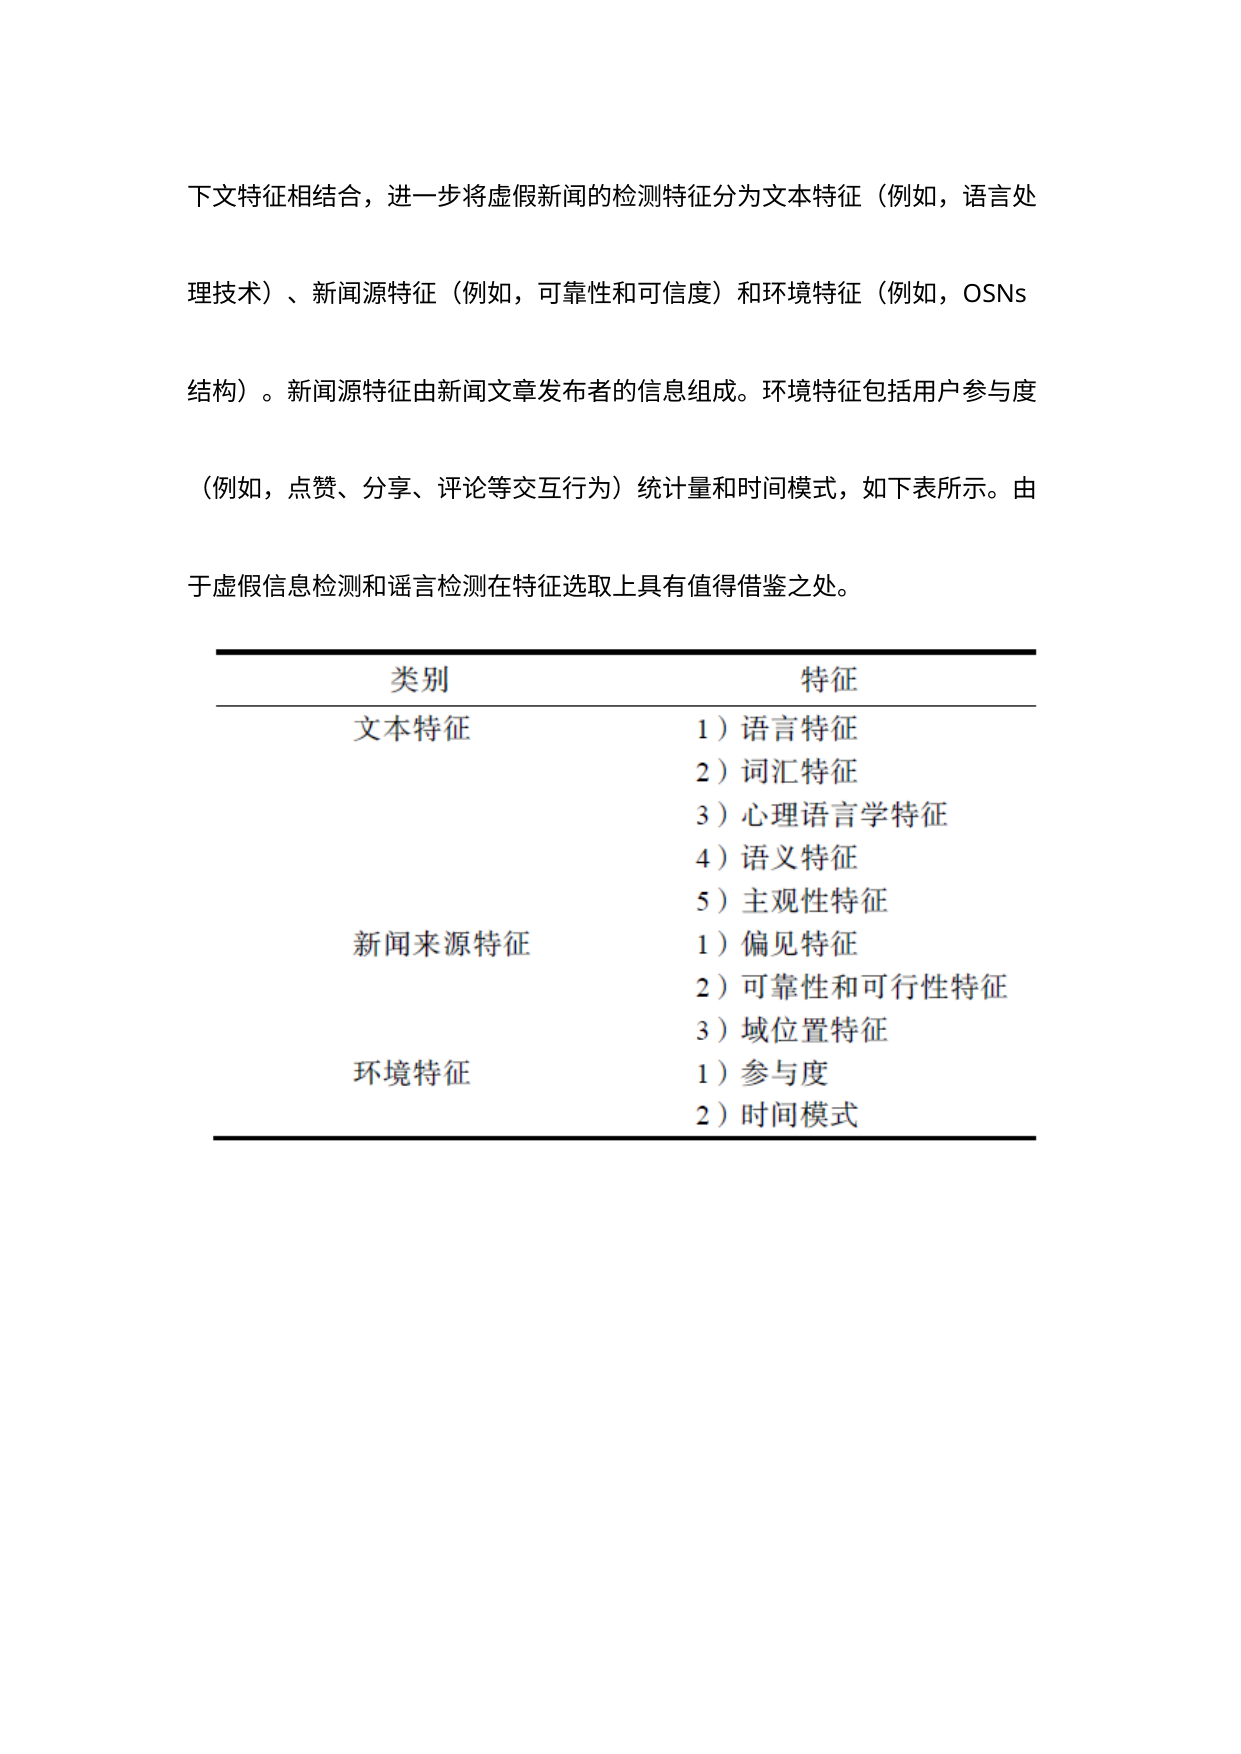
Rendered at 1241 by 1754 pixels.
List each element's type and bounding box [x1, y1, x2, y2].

picture [189, 638, 1055, 1152]
text [187, 162, 1053, 617]
